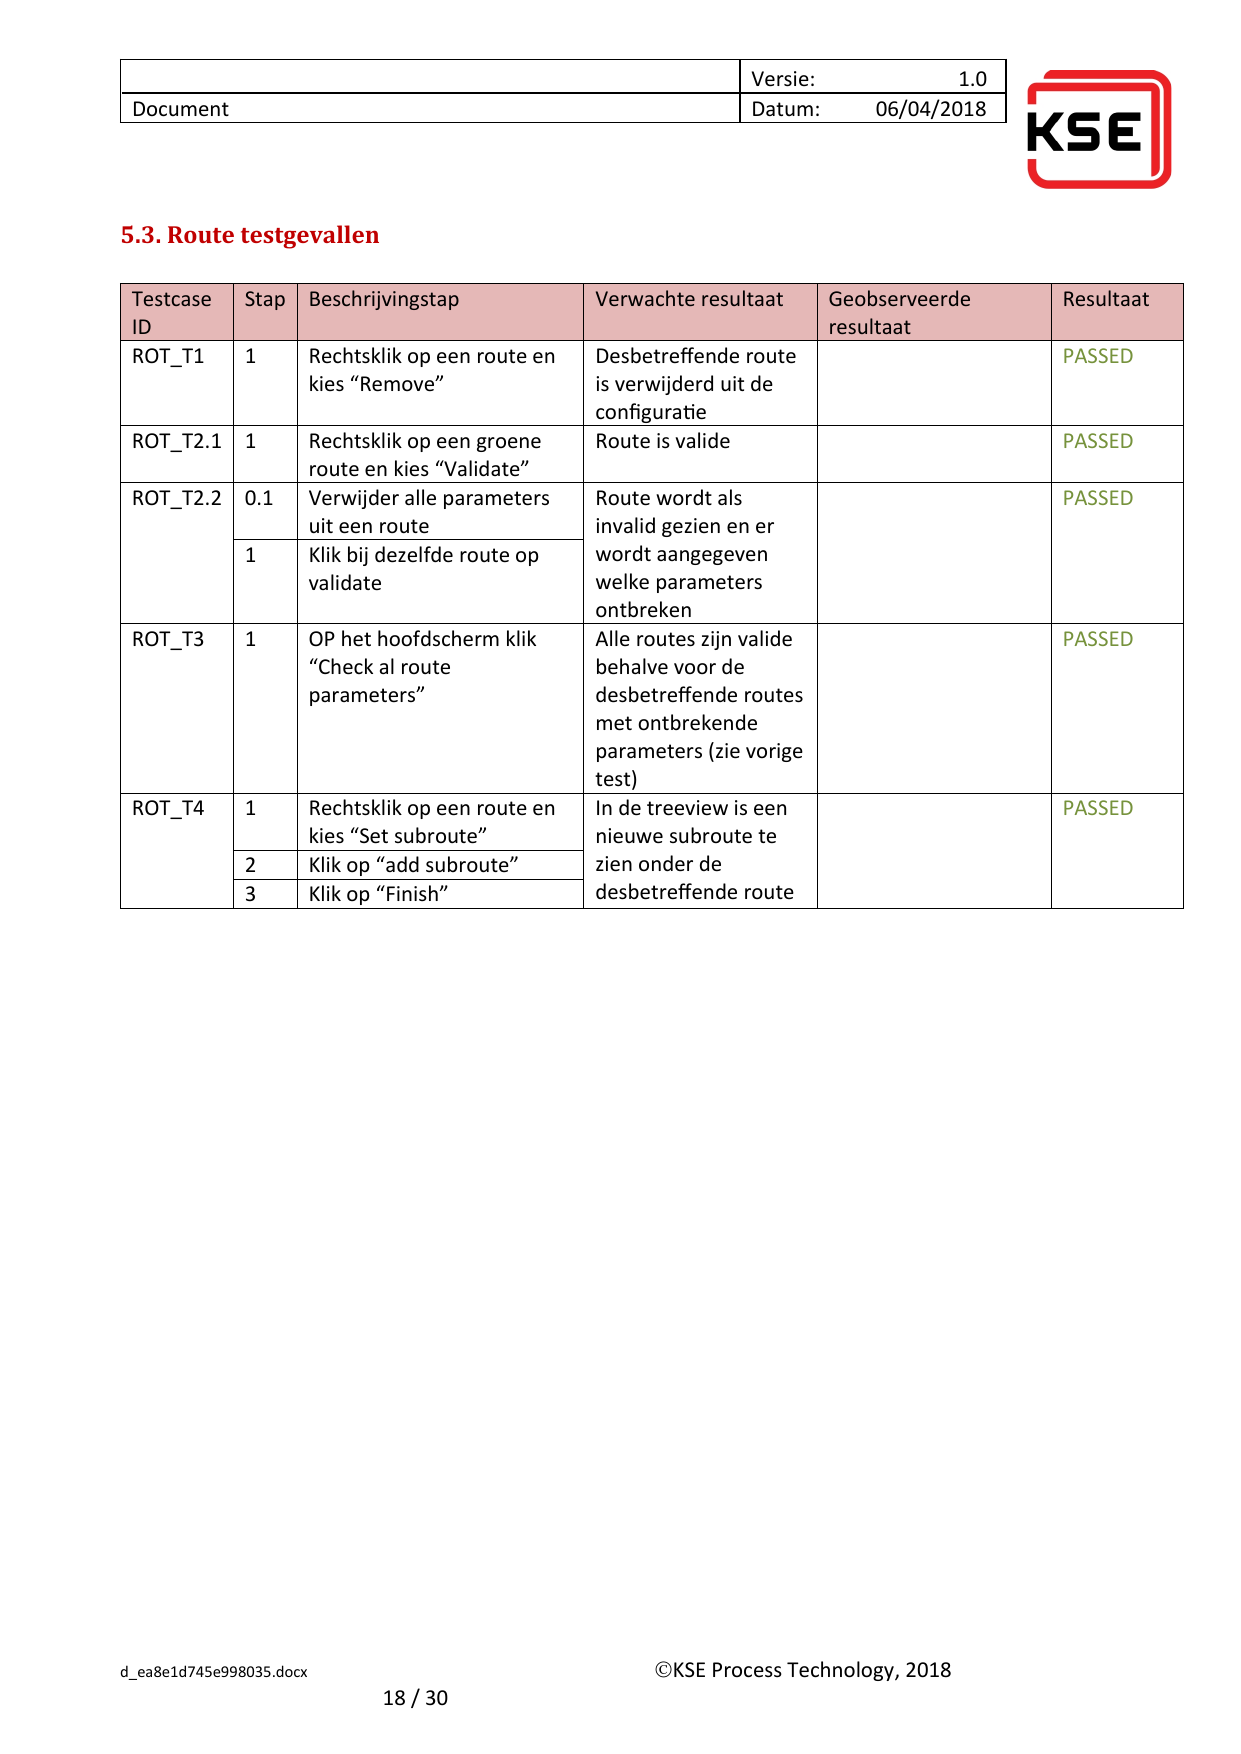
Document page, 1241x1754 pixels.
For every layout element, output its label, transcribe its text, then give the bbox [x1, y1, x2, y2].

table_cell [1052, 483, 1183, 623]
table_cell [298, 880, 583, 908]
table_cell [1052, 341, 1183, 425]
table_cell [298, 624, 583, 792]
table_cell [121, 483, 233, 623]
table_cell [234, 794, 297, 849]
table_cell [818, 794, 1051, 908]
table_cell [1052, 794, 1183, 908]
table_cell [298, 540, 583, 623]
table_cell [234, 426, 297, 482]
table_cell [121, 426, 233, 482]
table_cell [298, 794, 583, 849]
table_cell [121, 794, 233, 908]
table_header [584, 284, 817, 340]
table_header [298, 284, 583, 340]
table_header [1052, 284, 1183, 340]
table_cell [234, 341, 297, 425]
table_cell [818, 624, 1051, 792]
picture [1027, 70, 1172, 189]
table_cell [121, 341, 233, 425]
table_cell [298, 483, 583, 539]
subtitle Route testgevallen [120, 219, 1150, 248]
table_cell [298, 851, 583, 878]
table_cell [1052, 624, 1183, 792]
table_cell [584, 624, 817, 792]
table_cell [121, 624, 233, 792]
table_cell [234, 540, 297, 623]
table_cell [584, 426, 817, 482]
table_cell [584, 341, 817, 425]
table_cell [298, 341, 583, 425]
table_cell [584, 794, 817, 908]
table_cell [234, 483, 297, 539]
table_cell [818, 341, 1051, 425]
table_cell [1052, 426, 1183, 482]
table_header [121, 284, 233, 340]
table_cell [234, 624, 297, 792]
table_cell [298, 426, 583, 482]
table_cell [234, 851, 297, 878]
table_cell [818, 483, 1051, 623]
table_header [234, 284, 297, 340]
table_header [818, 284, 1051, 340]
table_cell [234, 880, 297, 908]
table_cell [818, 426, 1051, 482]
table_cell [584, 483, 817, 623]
